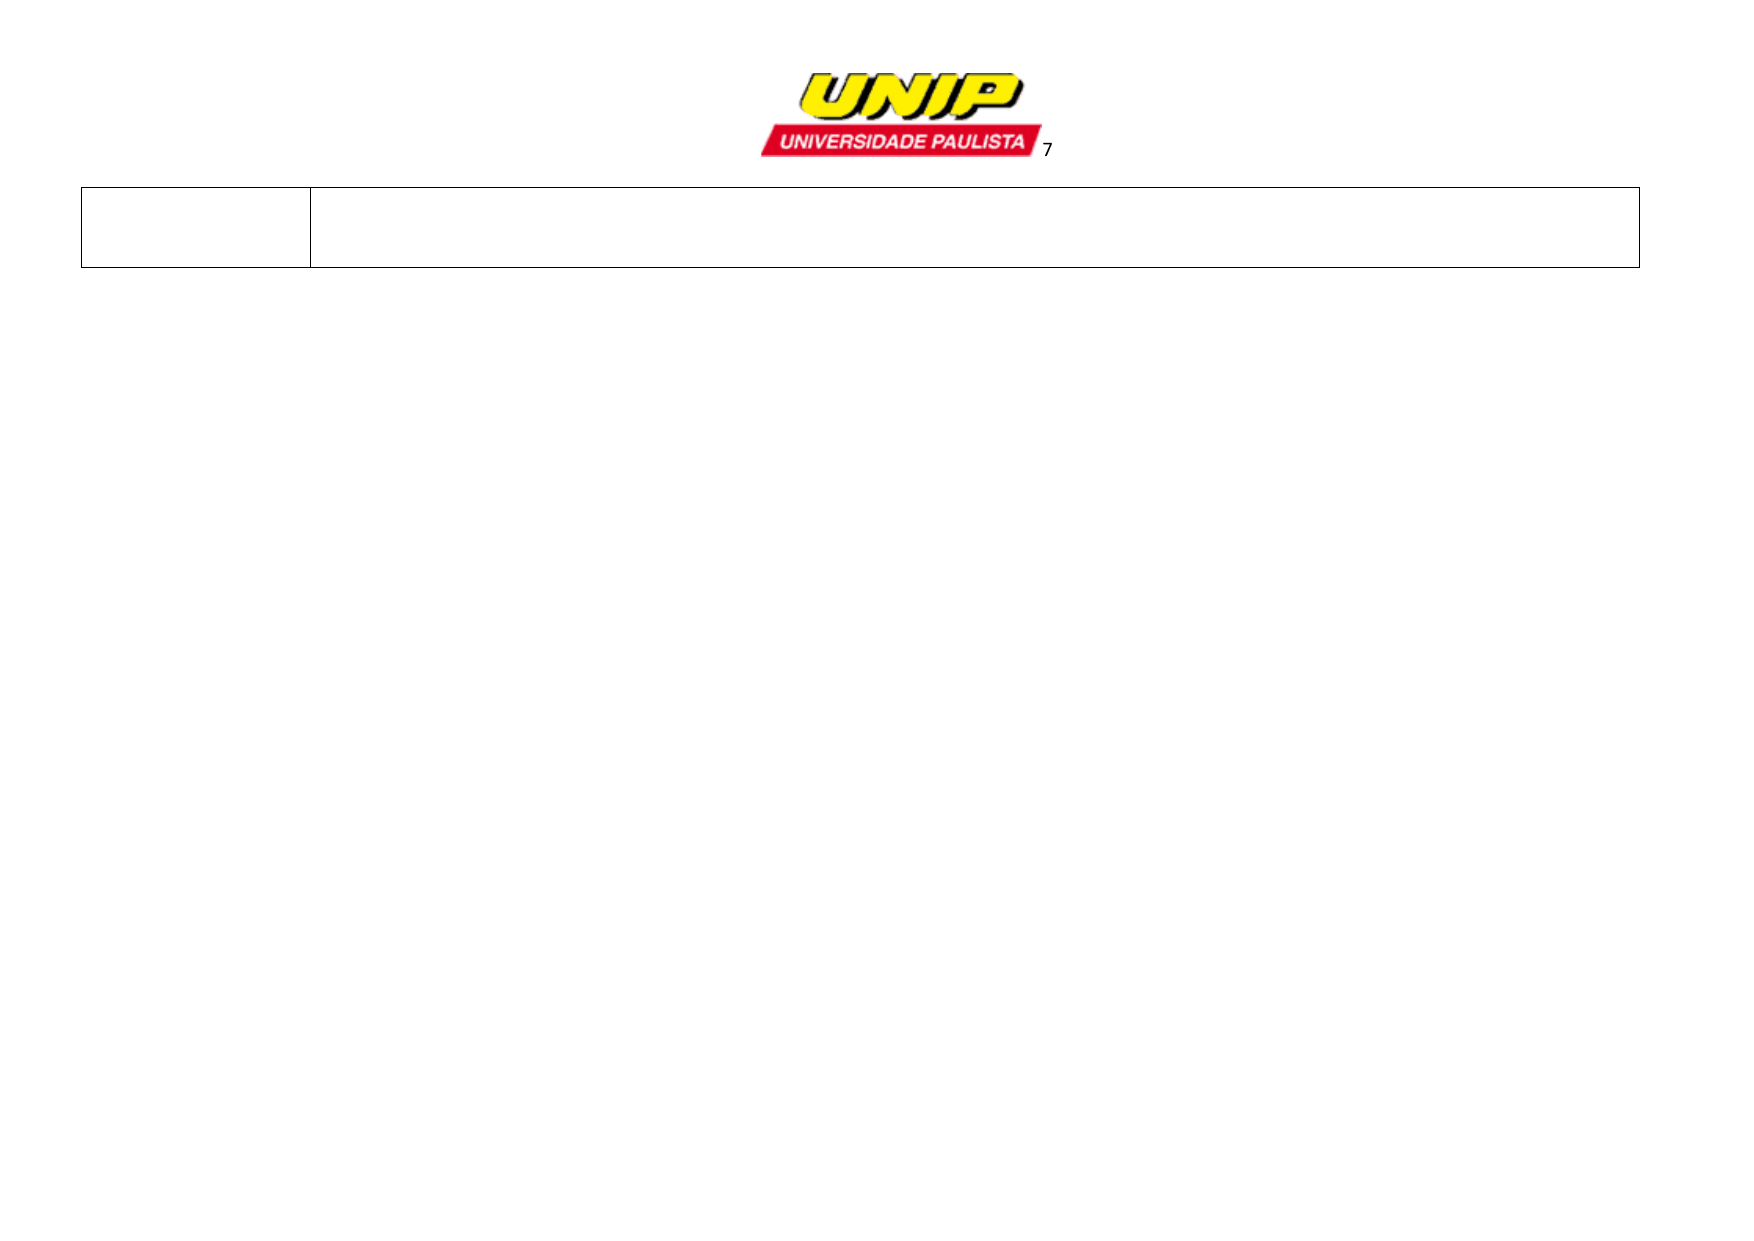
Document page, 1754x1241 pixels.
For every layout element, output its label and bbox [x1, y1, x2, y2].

table_cell [311, 188, 1639, 267]
table_cell [82, 188, 310, 267]
picture [760, 73, 1042, 157]
